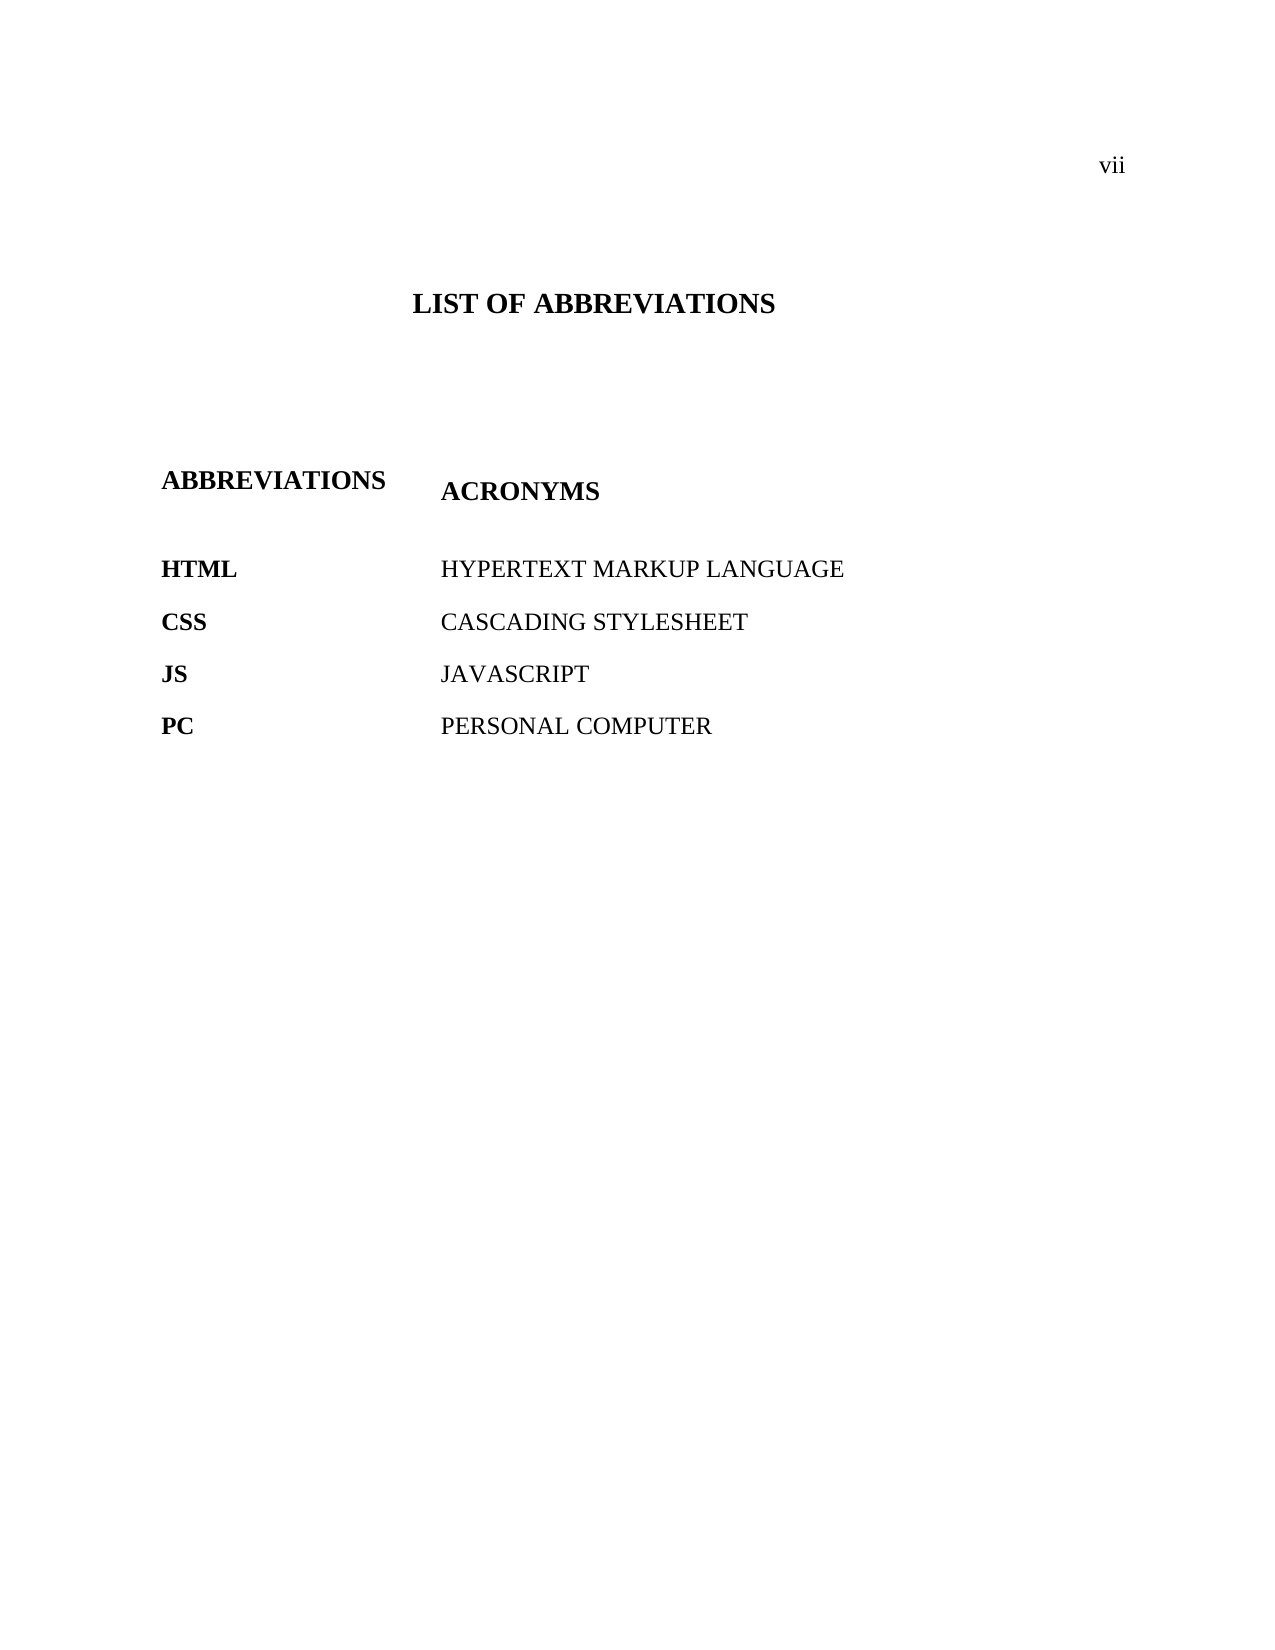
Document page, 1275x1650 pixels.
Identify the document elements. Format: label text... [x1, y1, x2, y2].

text HTML HYPERTEXT MARKUP LANGUAGE [161, 554, 1164, 583]
text PC PERSONAL COMPUTER [161, 711, 1164, 740]
subtitle LIST OF ABBREVIATIONS [412, 287, 1164, 320]
text ACRONYMS [441, 475, 1164, 506]
text CSS CASCADING STYLESHEET [161, 607, 1164, 635]
text vii [112, 150, 1125, 179]
text JS JAVASCRIPT [161, 659, 1164, 688]
subtitle ABBREVIATIONS [161, 464, 386, 495]
